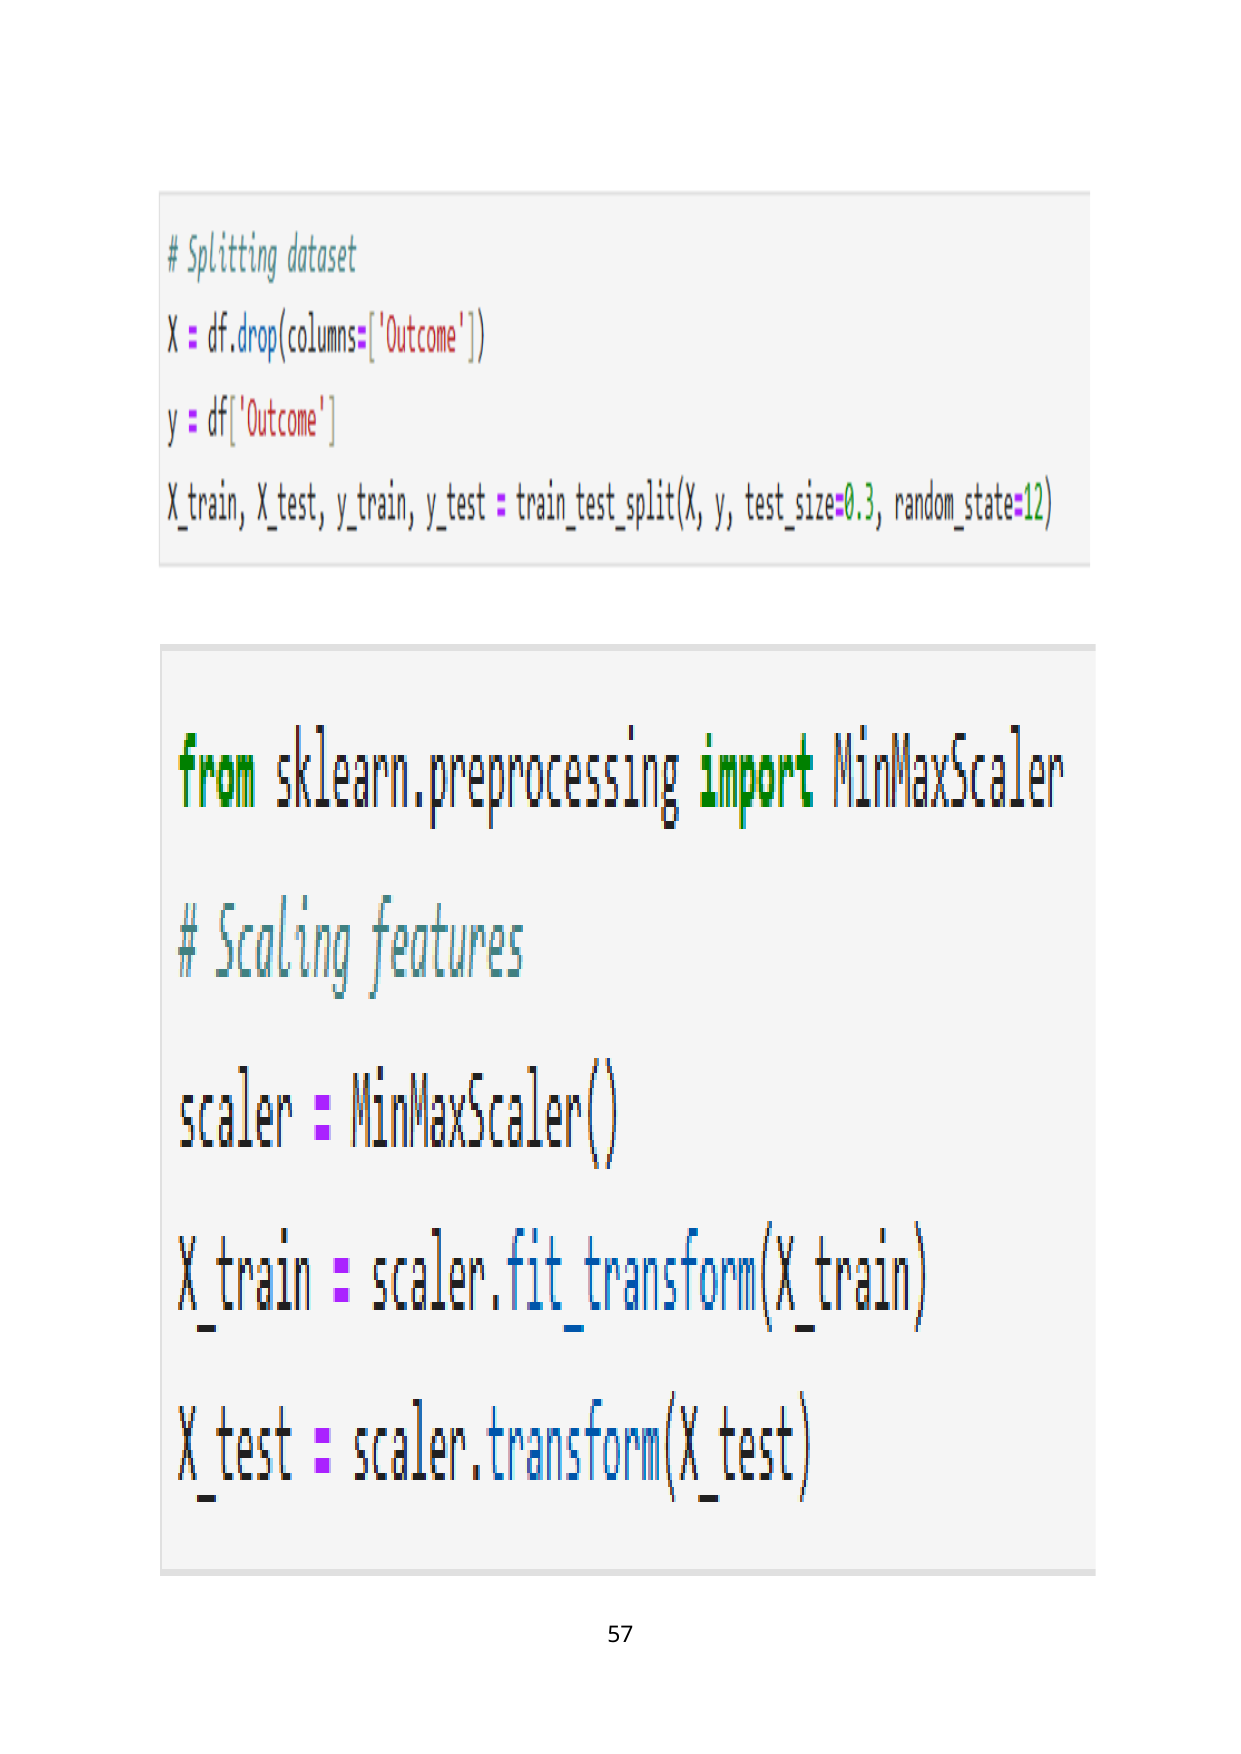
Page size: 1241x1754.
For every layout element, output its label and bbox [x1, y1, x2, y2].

picture [150, 622, 1096, 1599]
picture [150, 150, 1091, 590]
